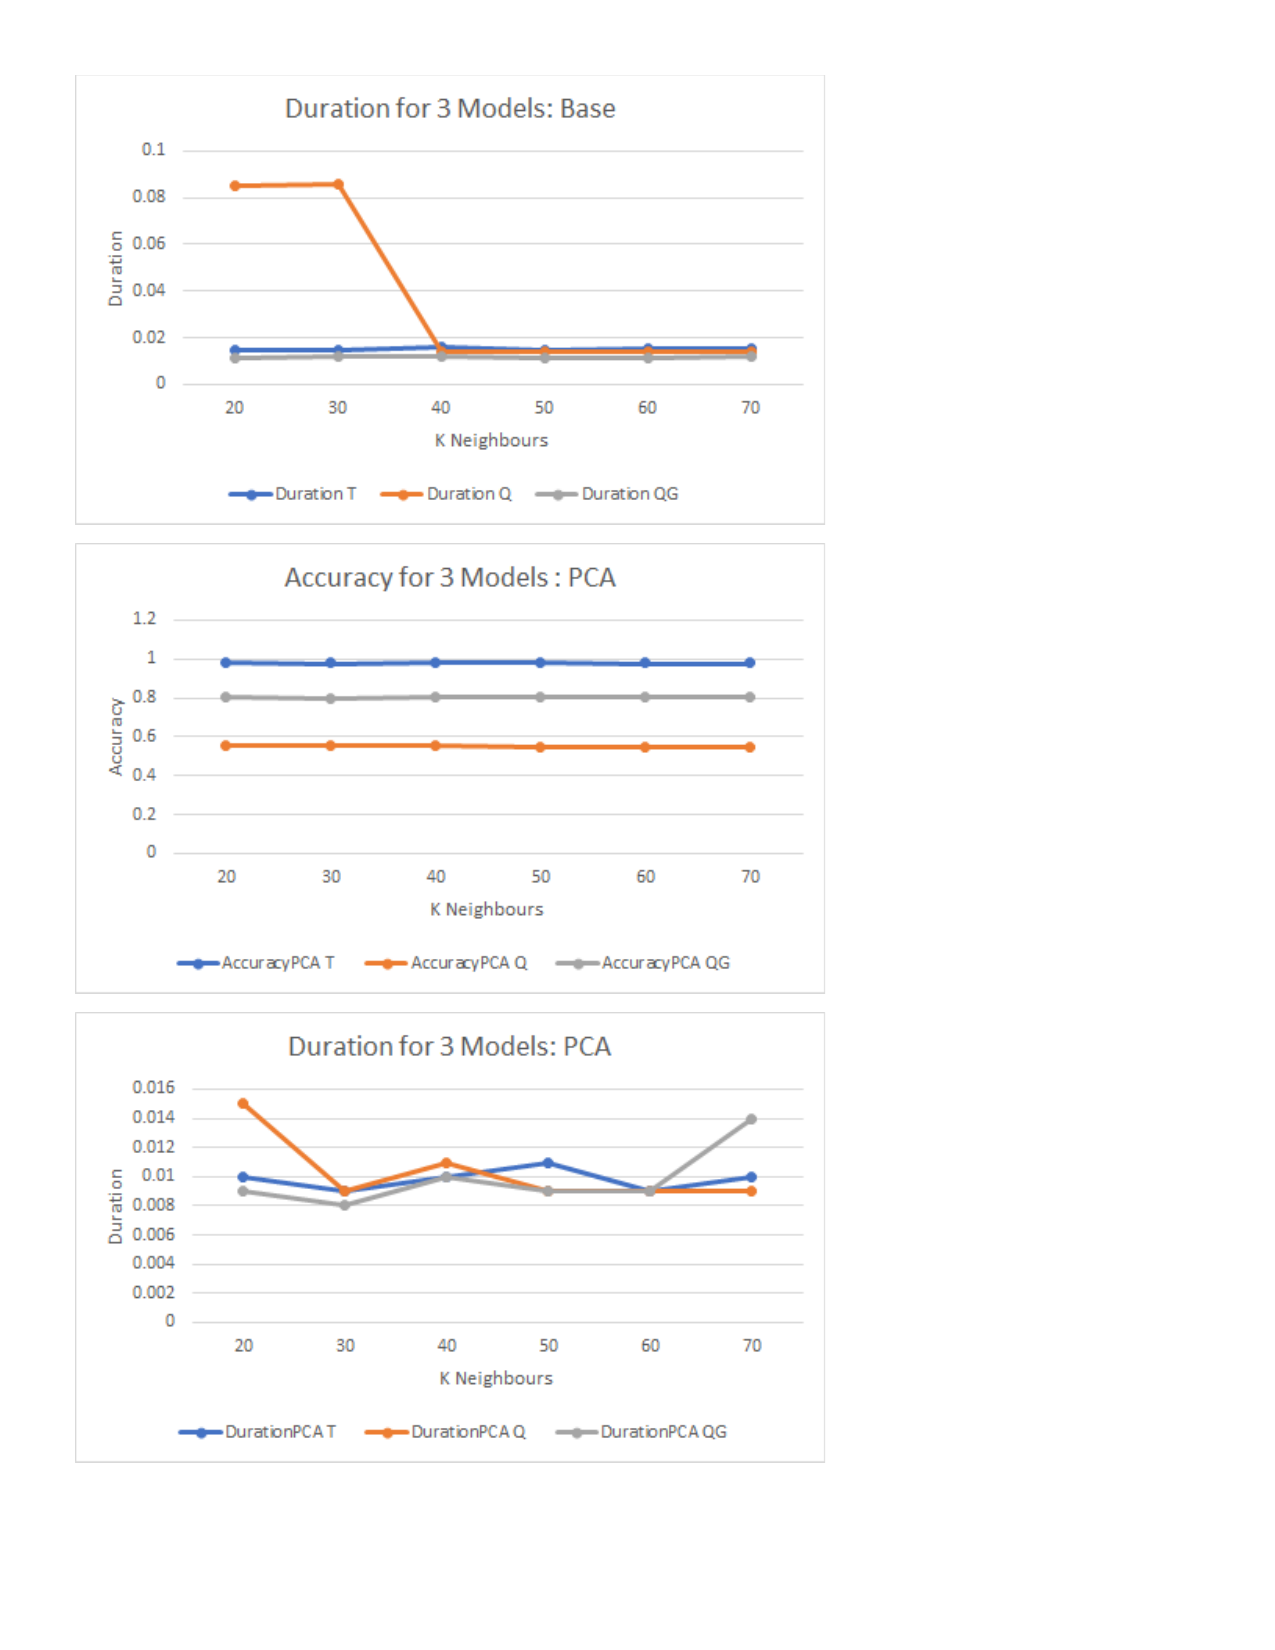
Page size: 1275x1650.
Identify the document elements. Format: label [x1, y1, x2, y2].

picture [75, 1012, 826, 1463]
picture [75, 75, 826, 525]
picture [75, 543, 826, 994]
